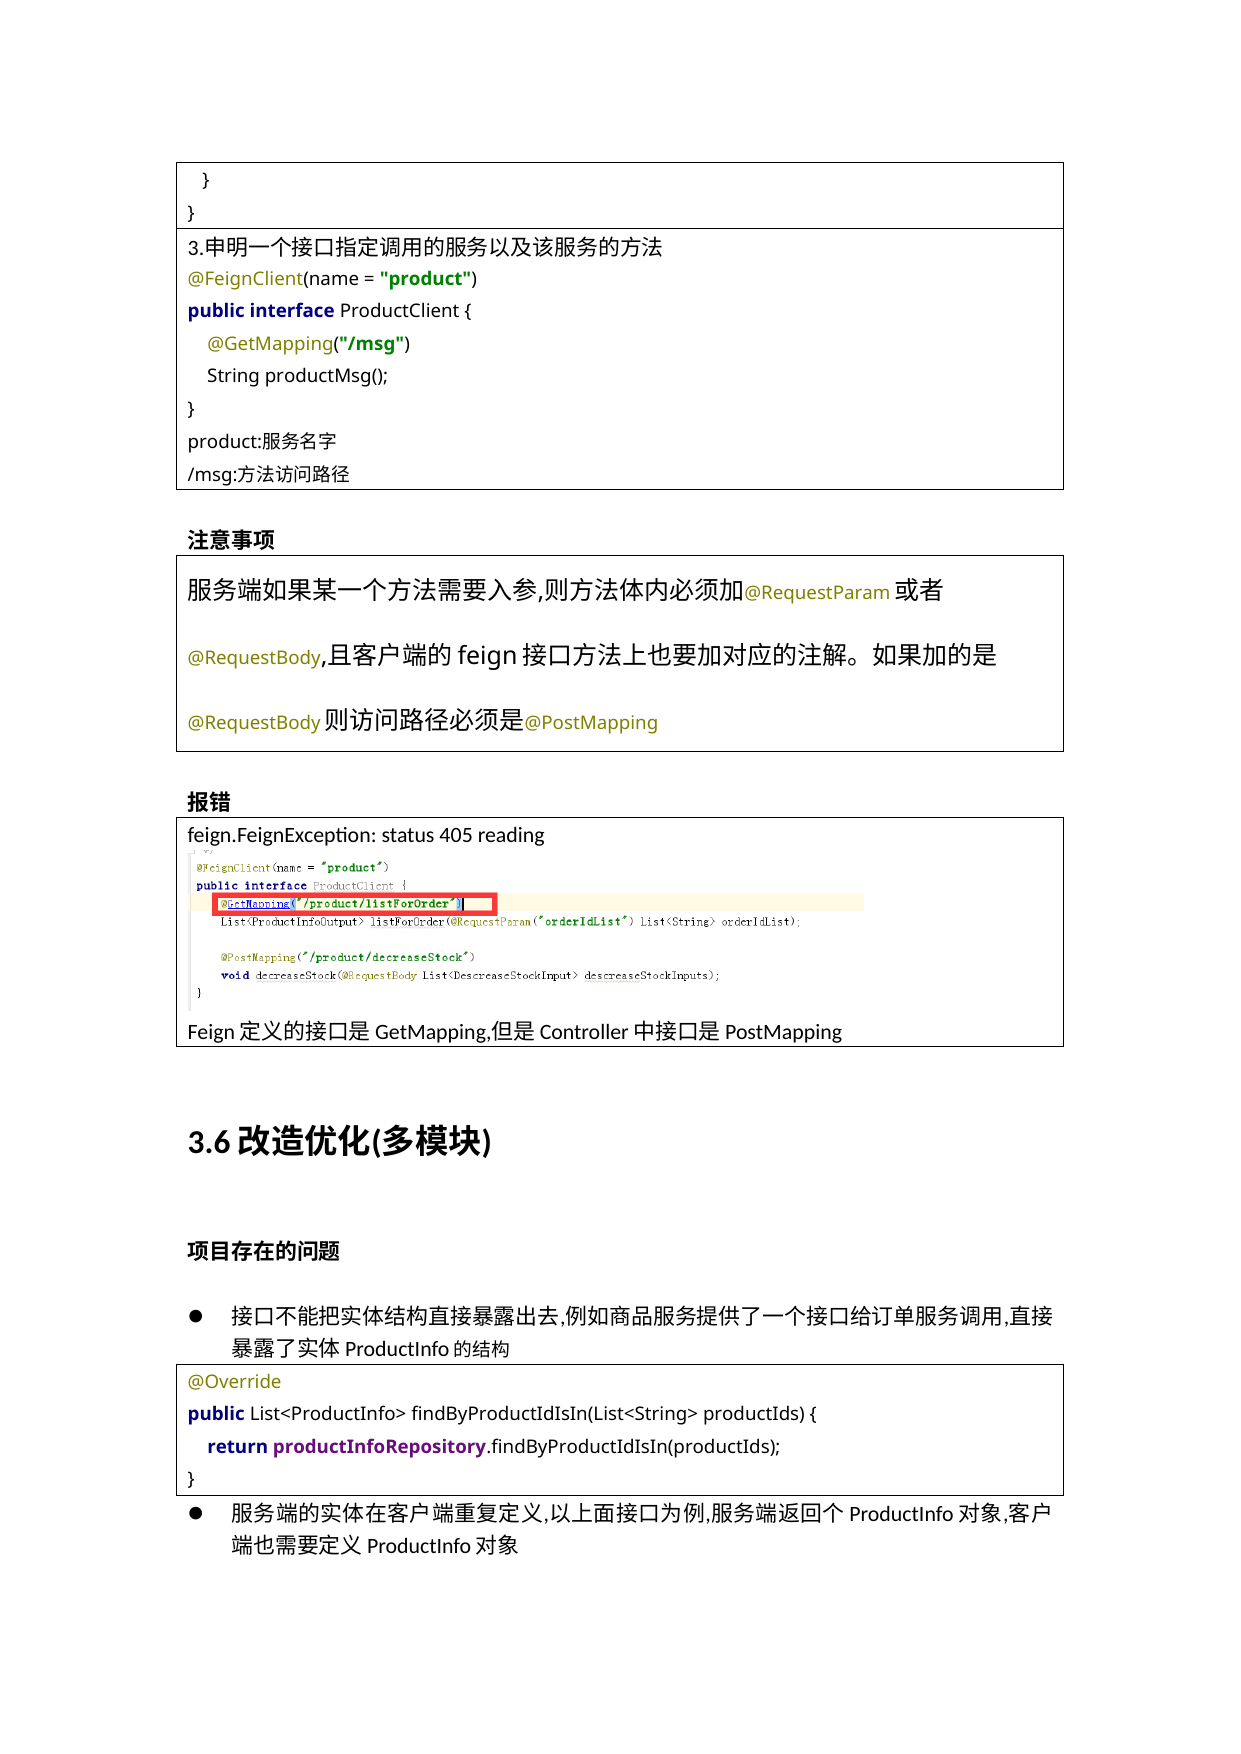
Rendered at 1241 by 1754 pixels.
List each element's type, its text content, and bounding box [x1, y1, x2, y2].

picture [187, 850, 864, 1011]
list 服务端的实体在客户端重复定义,以上面接口为例,服务端返回个ProductInfo对象,客户端也需要定义ProductInfo对象 [187, 1496, 1053, 1561]
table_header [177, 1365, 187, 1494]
text 项目存在的问题 [187, 1233, 1053, 1266]
text 注意事项 [187, 523, 1053, 555]
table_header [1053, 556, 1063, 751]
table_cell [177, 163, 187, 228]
table_cell 3.申明一个接口指定调用的服务以及该服务的方法 @FeignClient(name = "product") public interface ProductClient { @GetMapping("/msg") String productMsg(); } product:服务名字 /msg:方法访问路径 [177, 229, 1063, 489]
table_header feign.FeignException: status 405 reading Feign定义的接口是GetMapping,但是Controller中接口是PostMapping [177, 818, 1063, 1046]
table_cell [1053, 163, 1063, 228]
subtitle 3.6 改造优化(多模块) [187, 1106, 1053, 1171]
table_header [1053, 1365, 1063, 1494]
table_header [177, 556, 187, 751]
text 报错 [187, 785, 1053, 817]
list 接口不能把实体结构直接暴露出去,例如商品服务提供了一个接口给订单服务调用,直接暴露了实体ProductInfo的结构 [187, 1298, 1053, 1363]
